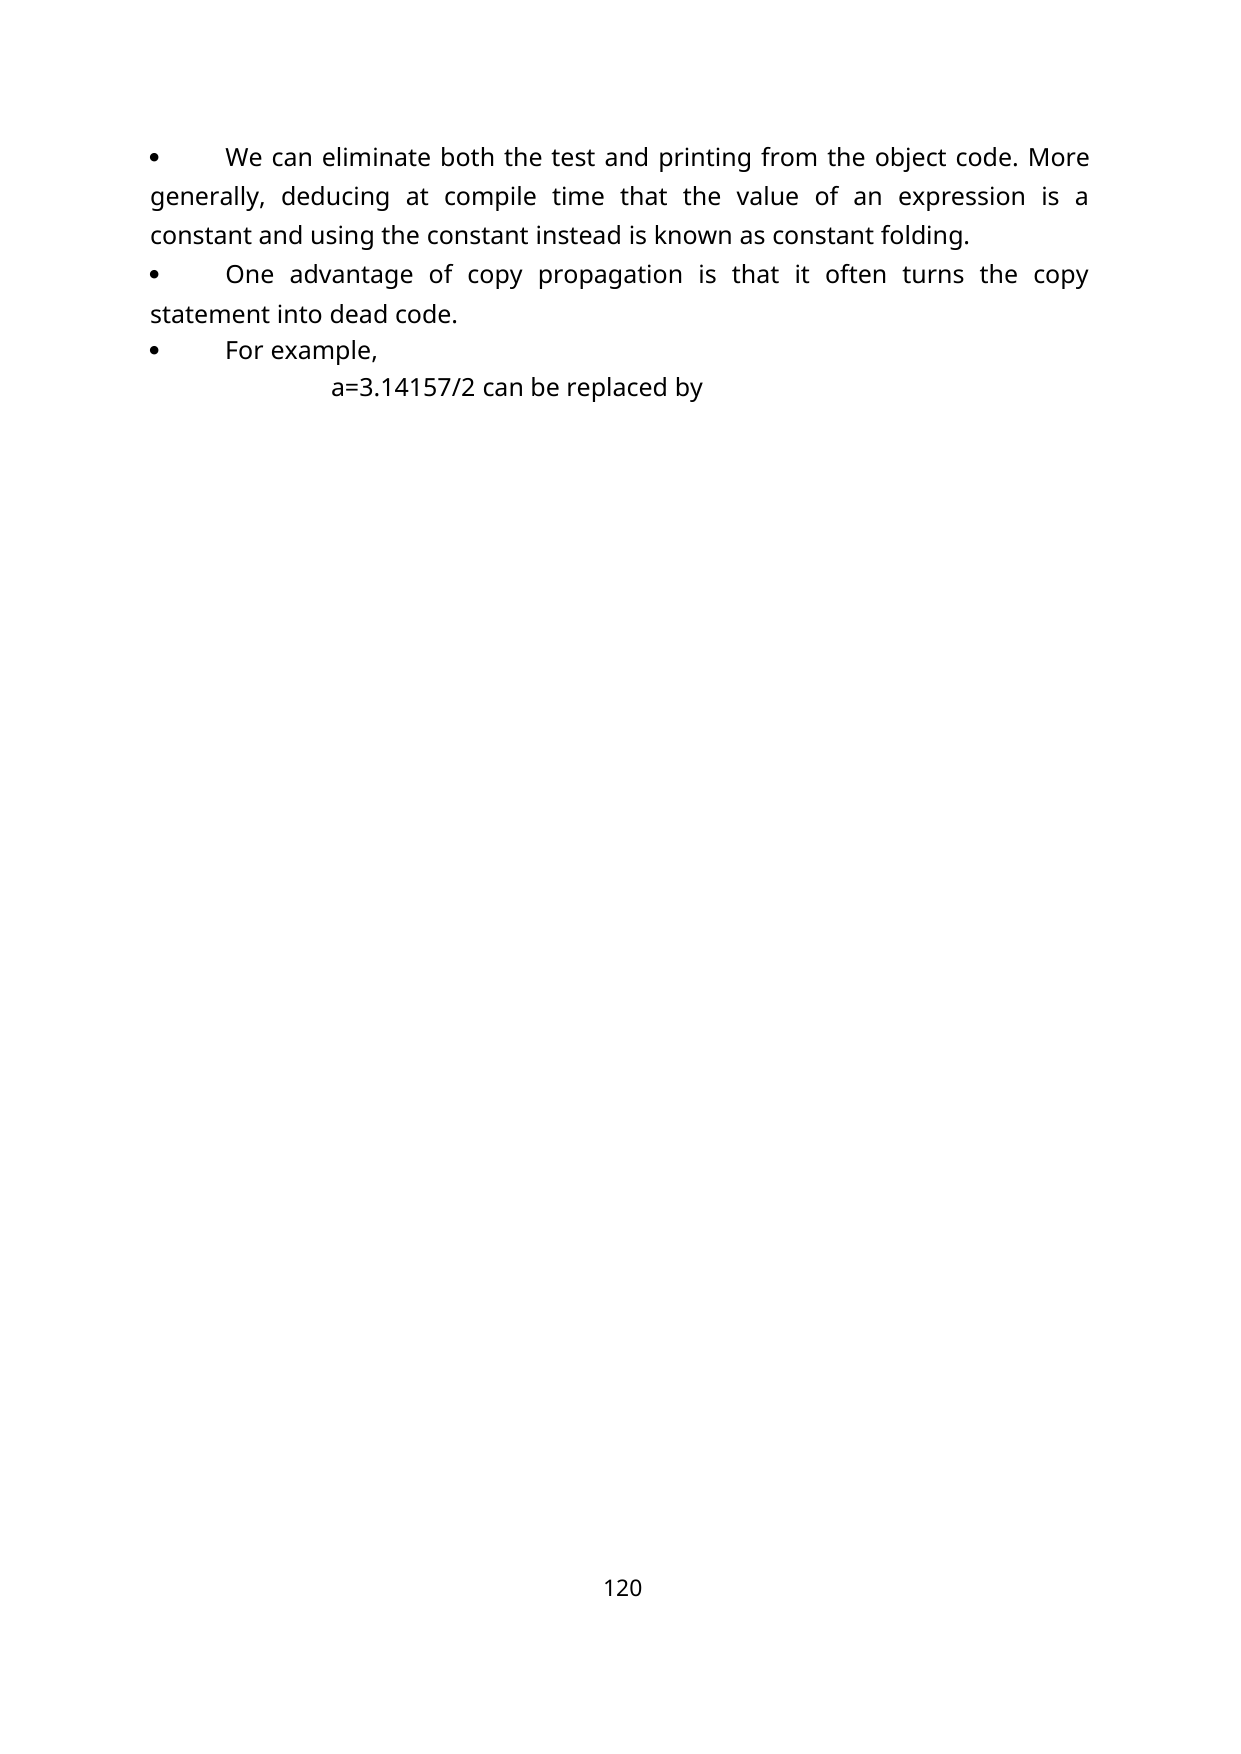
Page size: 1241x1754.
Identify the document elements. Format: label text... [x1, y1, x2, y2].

list One advantage of copy propagation is that it often turns the copy statement into dead code. [150, 257, 1090, 330]
list For example, [150, 335, 1240, 366]
list We can eliminate both the test and printing from the object code. More generally, deducing at compile time that the value of an expression is a constant and using the constant instead is known as constant folding. [150, 139, 1090, 252]
text a=3.14157/2 can be replaced by [331, 370, 1240, 404]
